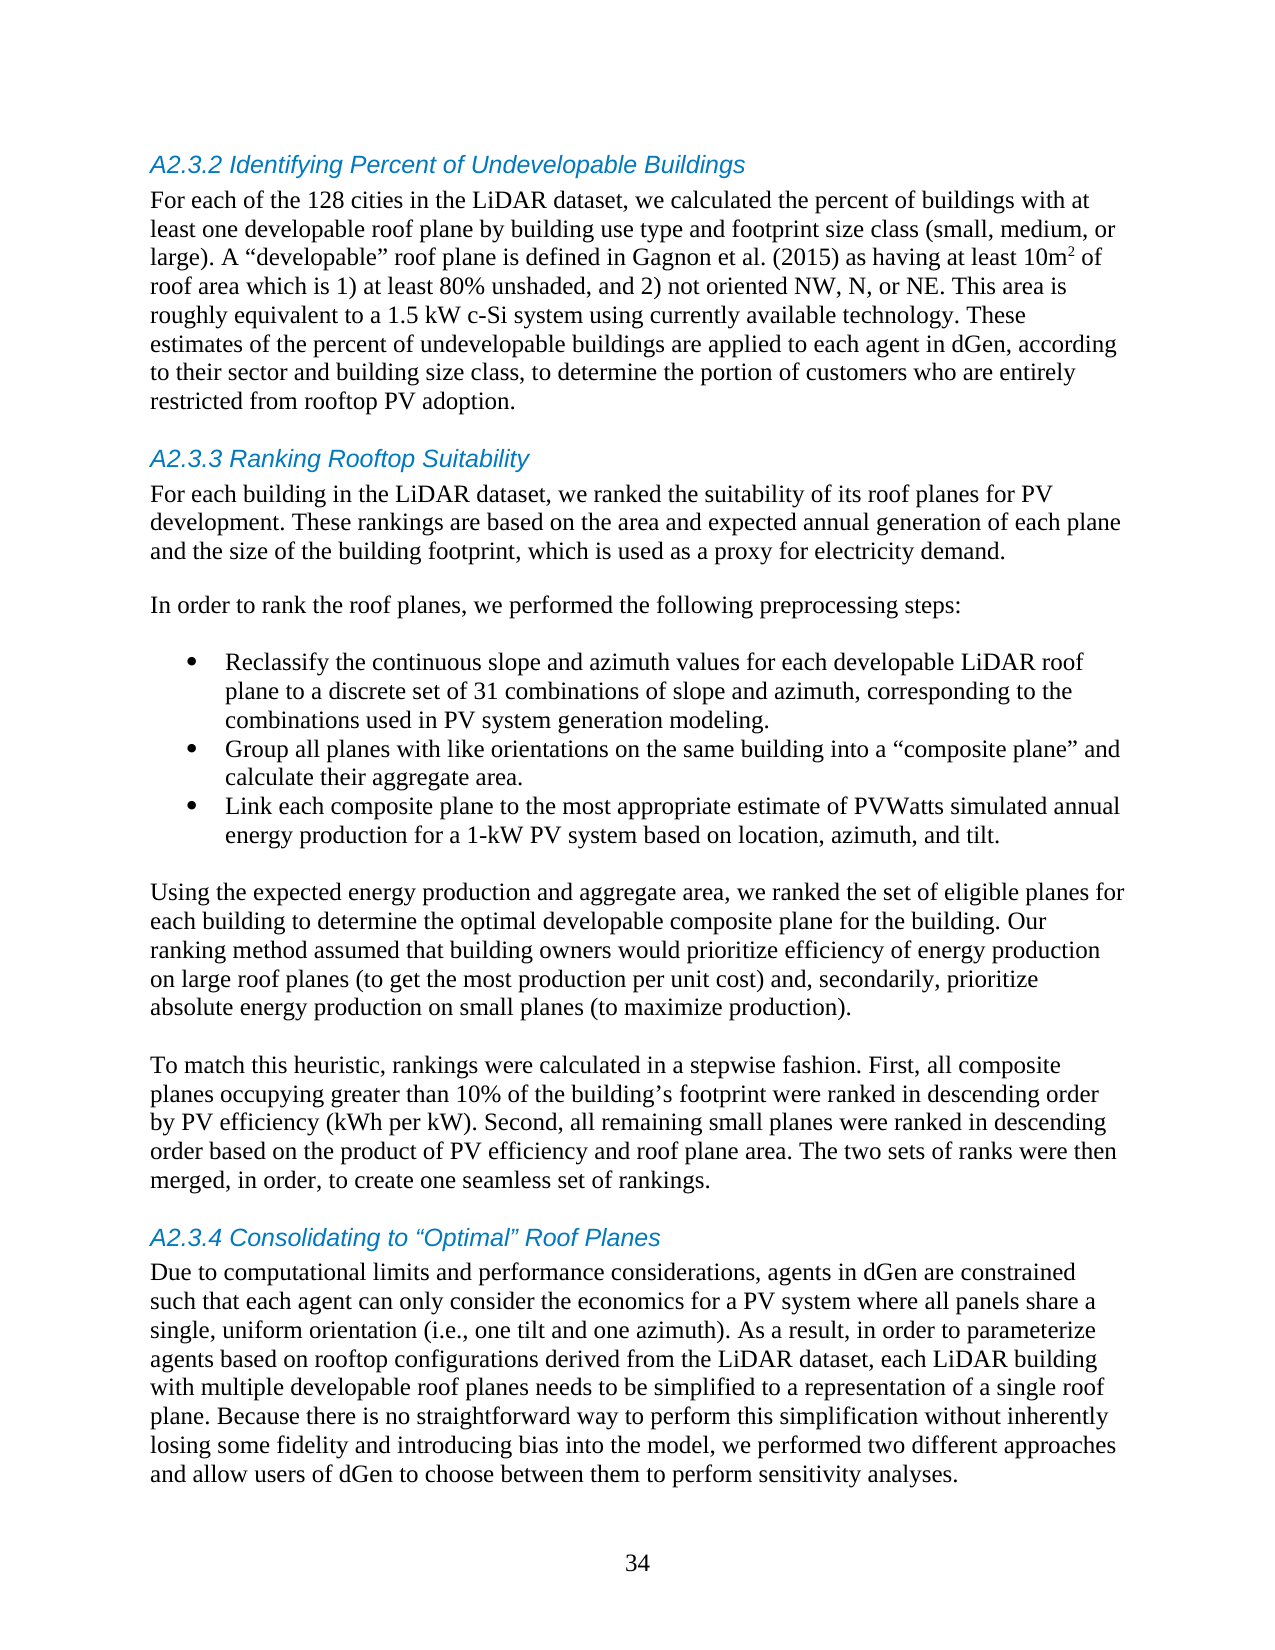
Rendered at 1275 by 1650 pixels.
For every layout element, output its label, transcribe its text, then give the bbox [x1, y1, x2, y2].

text Due to computational limits and performance considerations, agents in dGen are constrained such that each agent can only consider the economics for a PV system where all panels share a single, uniform orientation (i.e., one tilt and one azimuth). As a result, in order to parameterize agents based on rooftop configurations derived from the LiDAR dataset, each LiDAR building with multiple developable roof planes needs to be simplified to a representation of a single roof plane. Because there is no straightforward way to perform this simplification without inherently losing some fidelity and introducing bias into the model, we performed two different approaches and allow users of dGen to choose between them to perform sensitivity analyses. [150, 1257, 1125, 1487]
text For each of the 128 cities in the LiDAR dataset, we calculated the percent of buildings with at least one developable roof plane by building use type and footprint size class (small, medium, or large). A “developable” roof plane is defined in Gagnon et al. (2015) as having at least 10m2 of roof area which is 1) at least 80% unshaded, and 2) not oriented NW, N, or NE. This area is roughly equivalent to a 1.5 kW c-Si system using currently available technology. These estimates of the percent of undevelopable buildings are applied to each agent in dGen, according to their sector and building size class, to determine the portion of customers who are entirely restricted from rooftop PV adoption. [150, 185, 1125, 415]
text To match this heuristic, rankings were calculated in a stepwise fashion. First, all composite planes occupying greater than 10% of the building’s footprint were ranked in descending order by PV efficiency (kWh per kW). Second, all remaining small planes were ranked in descending order based on the product of PV efficiency and roof plane area. The two sets of ranks were then merged, in order, to create one seamless set of rankings. [150, 1050, 1125, 1194]
list Group all planes with like orientations on the same building into a “composite plane” and calculate their aggregate area. [187, 734, 1125, 791]
list A2.3.4 Consolidating to “Optimal” Roof Planes [150, 1222, 1125, 1251]
text Using the expected energy production and aggregate area, we ranked the set of eligible planes for each building to determine the optimal developable composite plane for the building. Our ranking method assumed that building owners would prioritize efficiency of energy production on large roof planes (to get the most production per unit cost) and, secondarily, prioritize absolute energy production on small planes (to maximize production). [150, 877, 1125, 1021]
list Reclassify the continuous slope and azimuth values for each developable LiDAR roof plane to a discrete set of 31 combinations of slope and azimuth, corresponding to the combinations used in PV system generation modeling. [187, 647, 1125, 734]
text In order to rank the roof planes, we performed the following preprocessing steps: [150, 590, 1125, 619]
list A2.3.2 Identifying Percent of Undevelopable Buildings [150, 150, 1125, 179]
list Link each composite plane to the most appropriate estimate of PVWatts simulated annual energy production for a 1-kW PV system based on location, azimuth, and tilt. [187, 791, 1125, 849]
list A2.3.3 Ranking Rooftop Suitability [150, 444, 1125, 472]
text For each building in the LiDAR dataset, we ranked the suitability of its roof planes for PV development. These rankings are based on the area and expected annual generation of each plane and the size of the building footprint, which is used as a proxy for electricity demand. [150, 479, 1125, 565]
